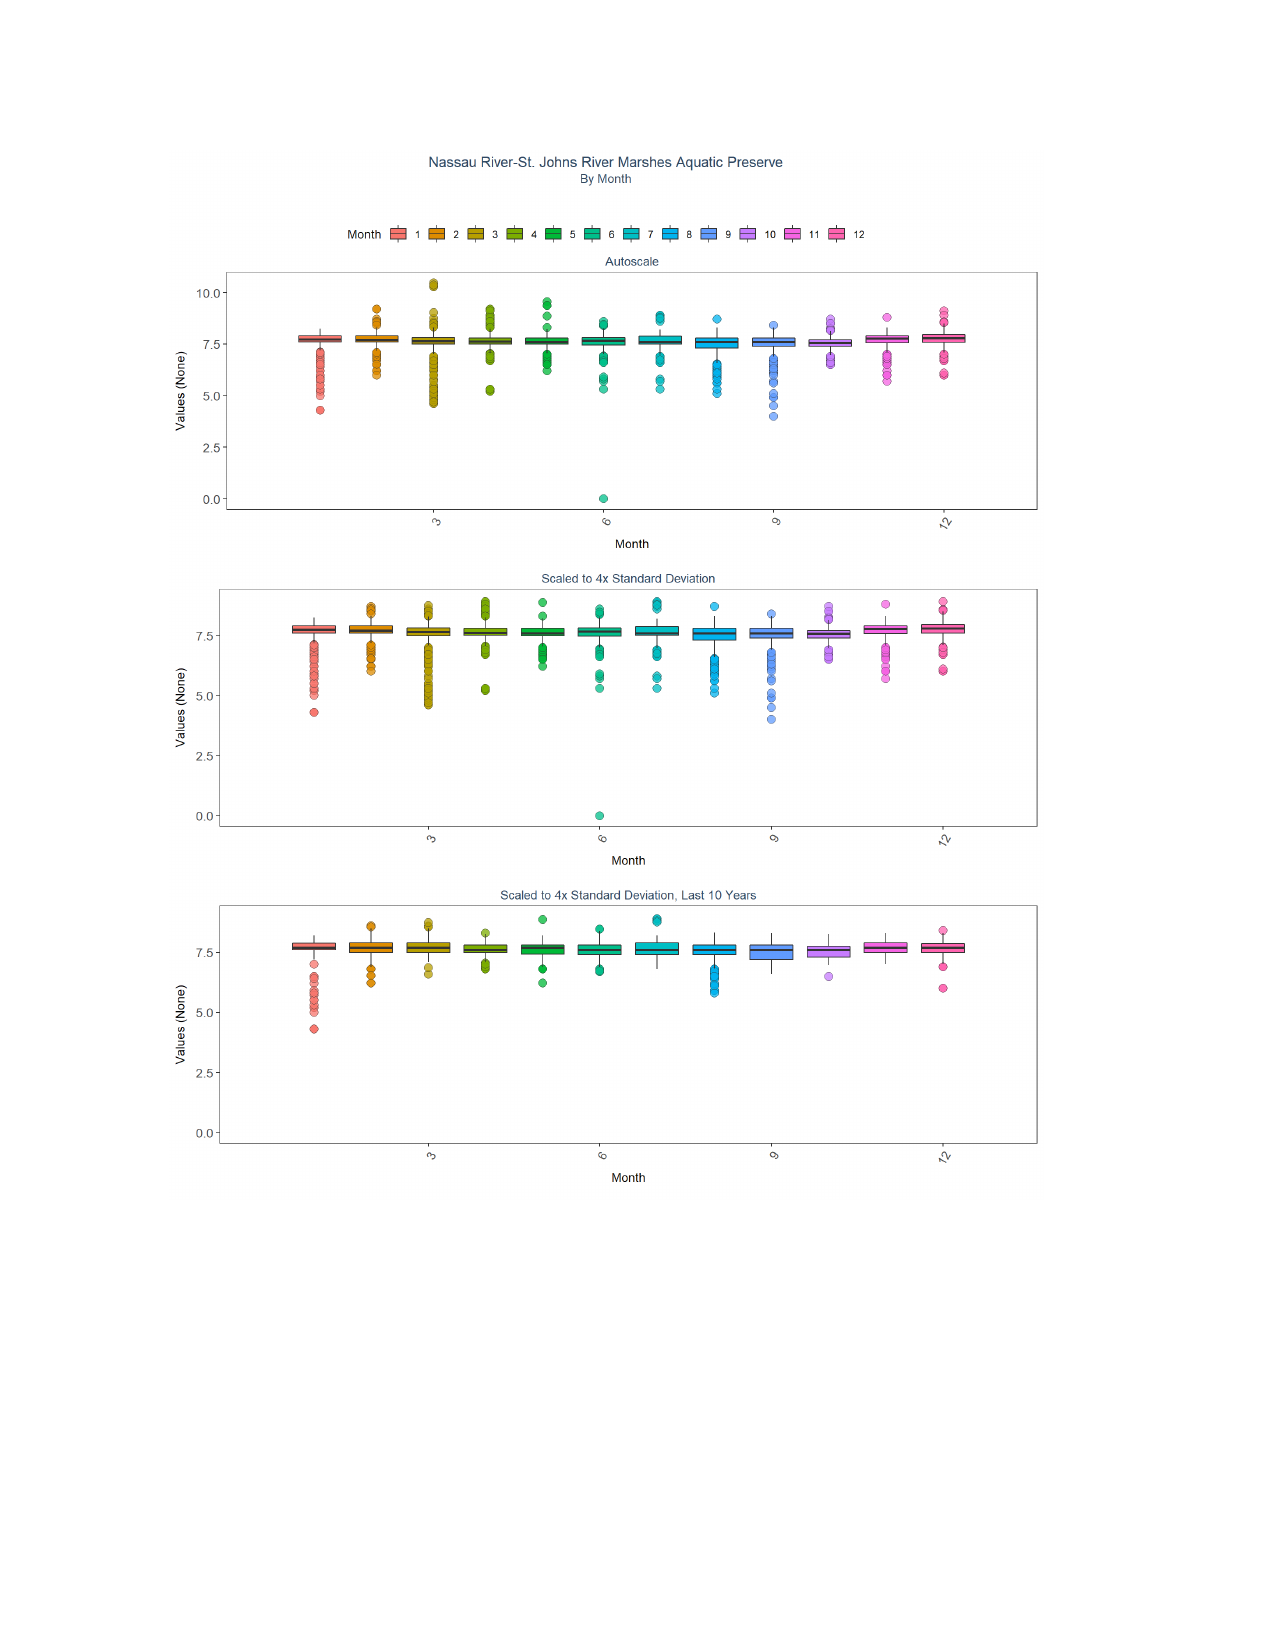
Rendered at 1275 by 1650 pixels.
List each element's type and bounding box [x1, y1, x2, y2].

picture [168, 150, 1044, 1200]
